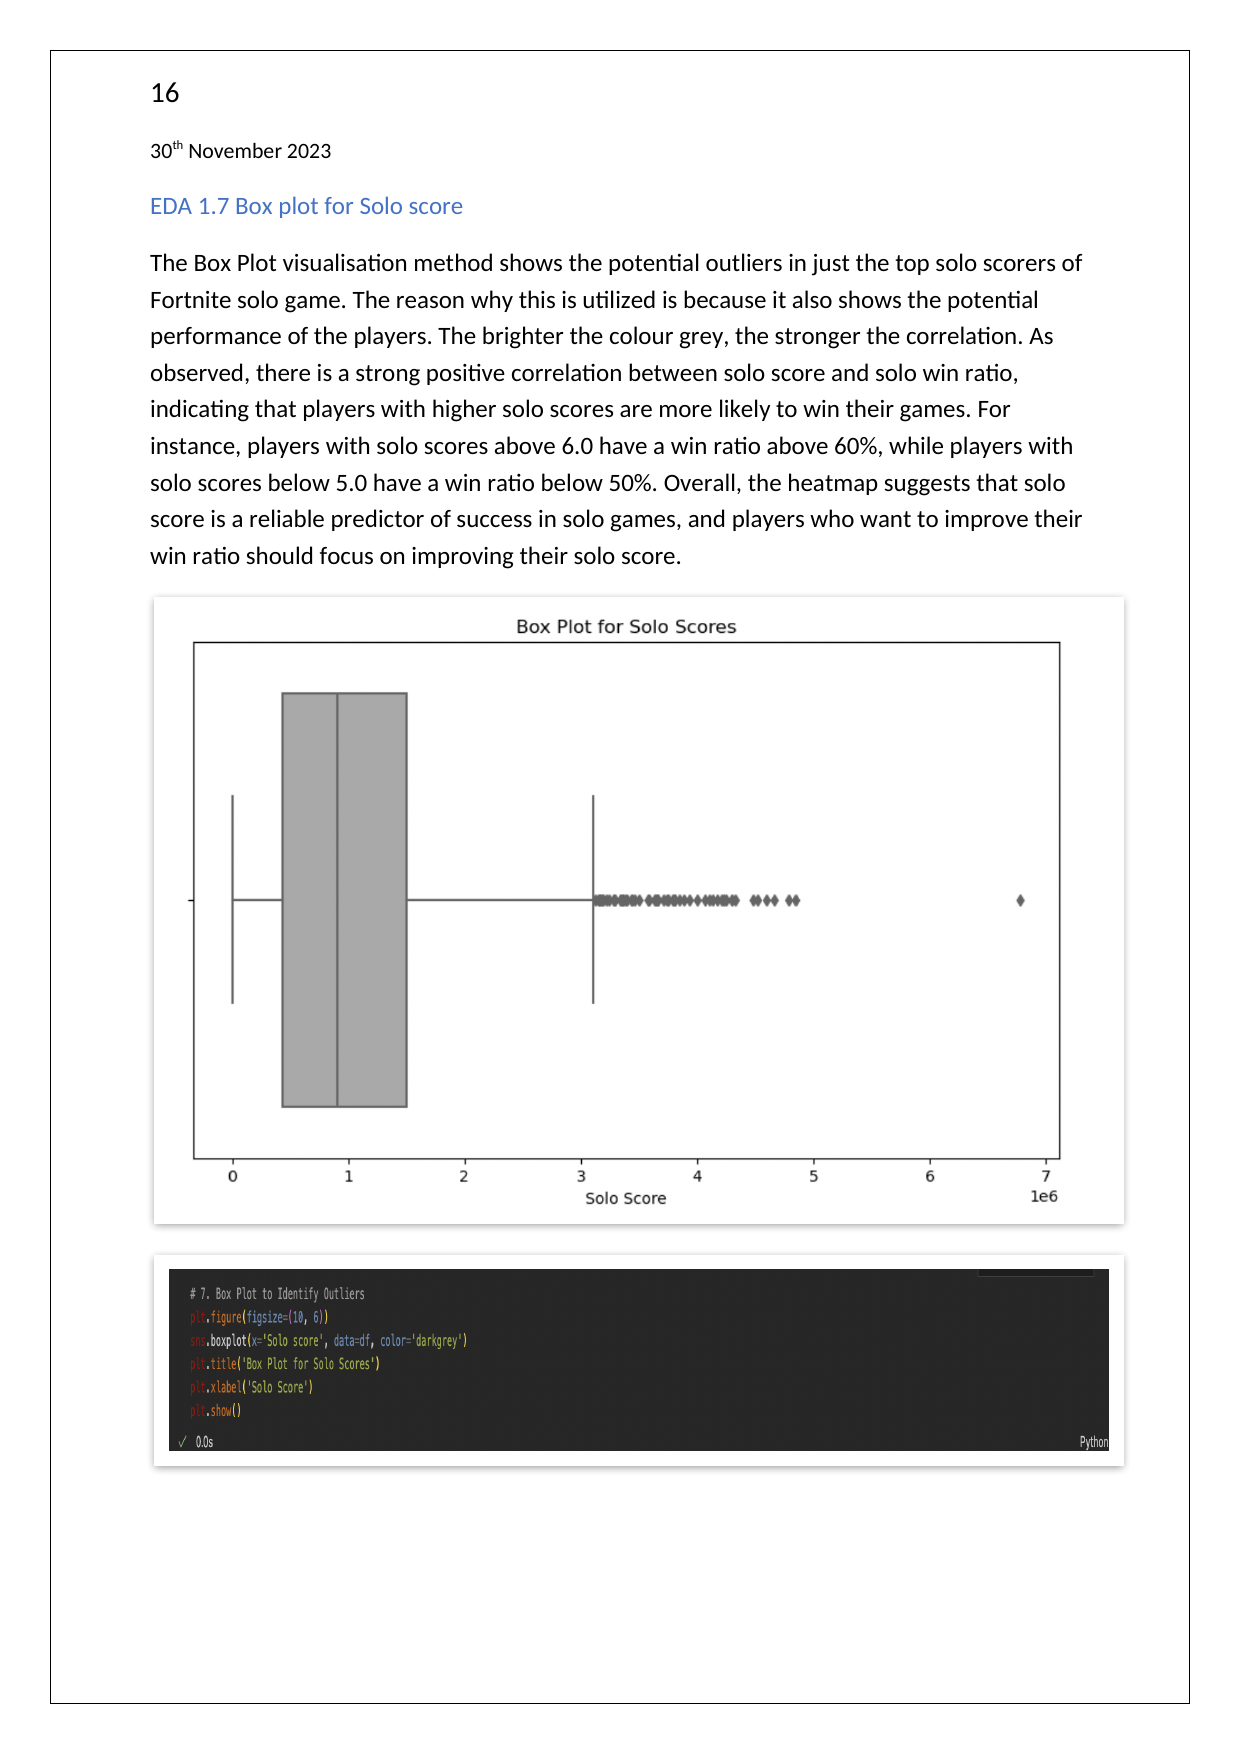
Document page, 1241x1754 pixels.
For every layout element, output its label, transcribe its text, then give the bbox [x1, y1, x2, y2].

picture [169, 612, 1109, 1209]
text The Box Plot visualisation method shows the potential outliers in just the top solo scorers of Fortnite solo game. The reason why this is utilized is because it also shows the potential performance of the players. The brighter the colour grey, the stronger the correlation. As observed, there is a strong positive correlation between solo score and solo win ratio, indicating that players with higher solo scores are more likely to win their games. For instance, players with solo scores above 6.0 have a win ratio above 60%, while players with solo scores below 5.0 have a win ratio below 50%. Overall, the heatmap suggests that solo score is a reliable predictor of success in solo games, and players who want to improve their win ratio should focus on improving their solo score. [150, 247, 1090, 570]
picture [169, 1269, 1109, 1451]
text EDA 1.7 Box plot for Solo score [150, 190, 1090, 220]
